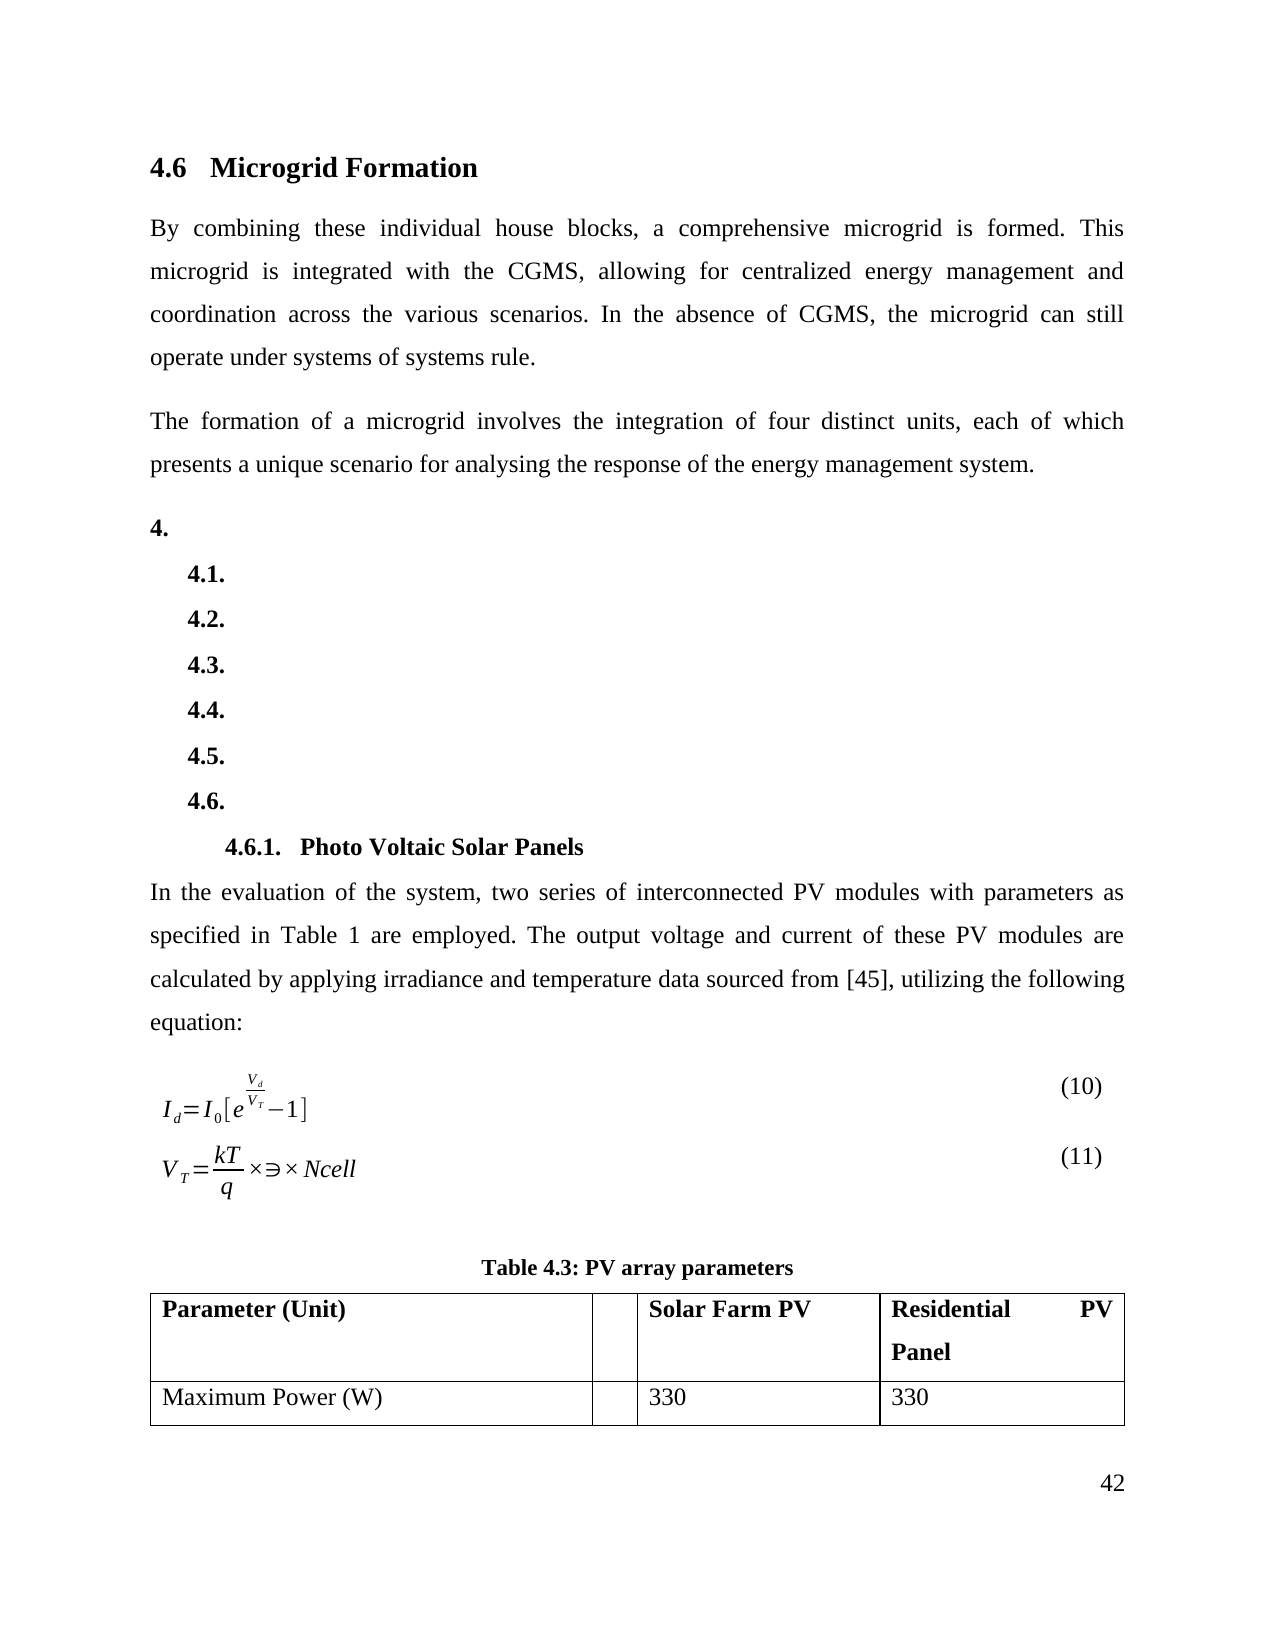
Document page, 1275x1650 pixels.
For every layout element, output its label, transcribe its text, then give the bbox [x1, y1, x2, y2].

table_cell 330 [881, 1382, 1124, 1424]
text By combining these individual house blocks, a comprehensive microgrid is formed. This microgrid is integrated with the CGMS, allowing for centralized energy management and coordination across the various scenarios. In the absence of CGMS, the microgrid can still operate under systems of systems rule. [150, 213, 1125, 371]
text In the evaluation of the system, two series of interconnected PV modules with parameters as specified in Table 1 are employed. The output voltage and current of these PV modules are calculated by applying irradiance and temperature data sourced from , utilizing the following equation: [150, 877, 1125, 1036]
table_header Solar Farm PV [638, 1294, 879, 1381]
table_header [593, 1294, 637, 1381]
subtitle Photo Voltaic Solar Panels [225, 832, 1125, 861]
table_cell Maximum Power (W) [151, 1382, 592, 1424]
table_header Parameter (Unit) [151, 1294, 592, 1381]
subtitle Microgrid Formation [150, 150, 1125, 183]
table_header (10) [1049, 1071, 1124, 1141]
table_cell 330 [638, 1382, 879, 1424]
table_header Residential PV Panel [881, 1294, 1124, 1381]
table_cell (11) [1049, 1141, 1124, 1214]
text The formation of a microgrid involves the integration of four distinct units, each of which presents a unique scenario for analysing the response of the energy management system. [150, 406, 1125, 478]
table_cell [593, 1382, 637, 1424]
table_header [150, 1071, 1049, 1141]
table_cell [150, 1141, 1049, 1214]
